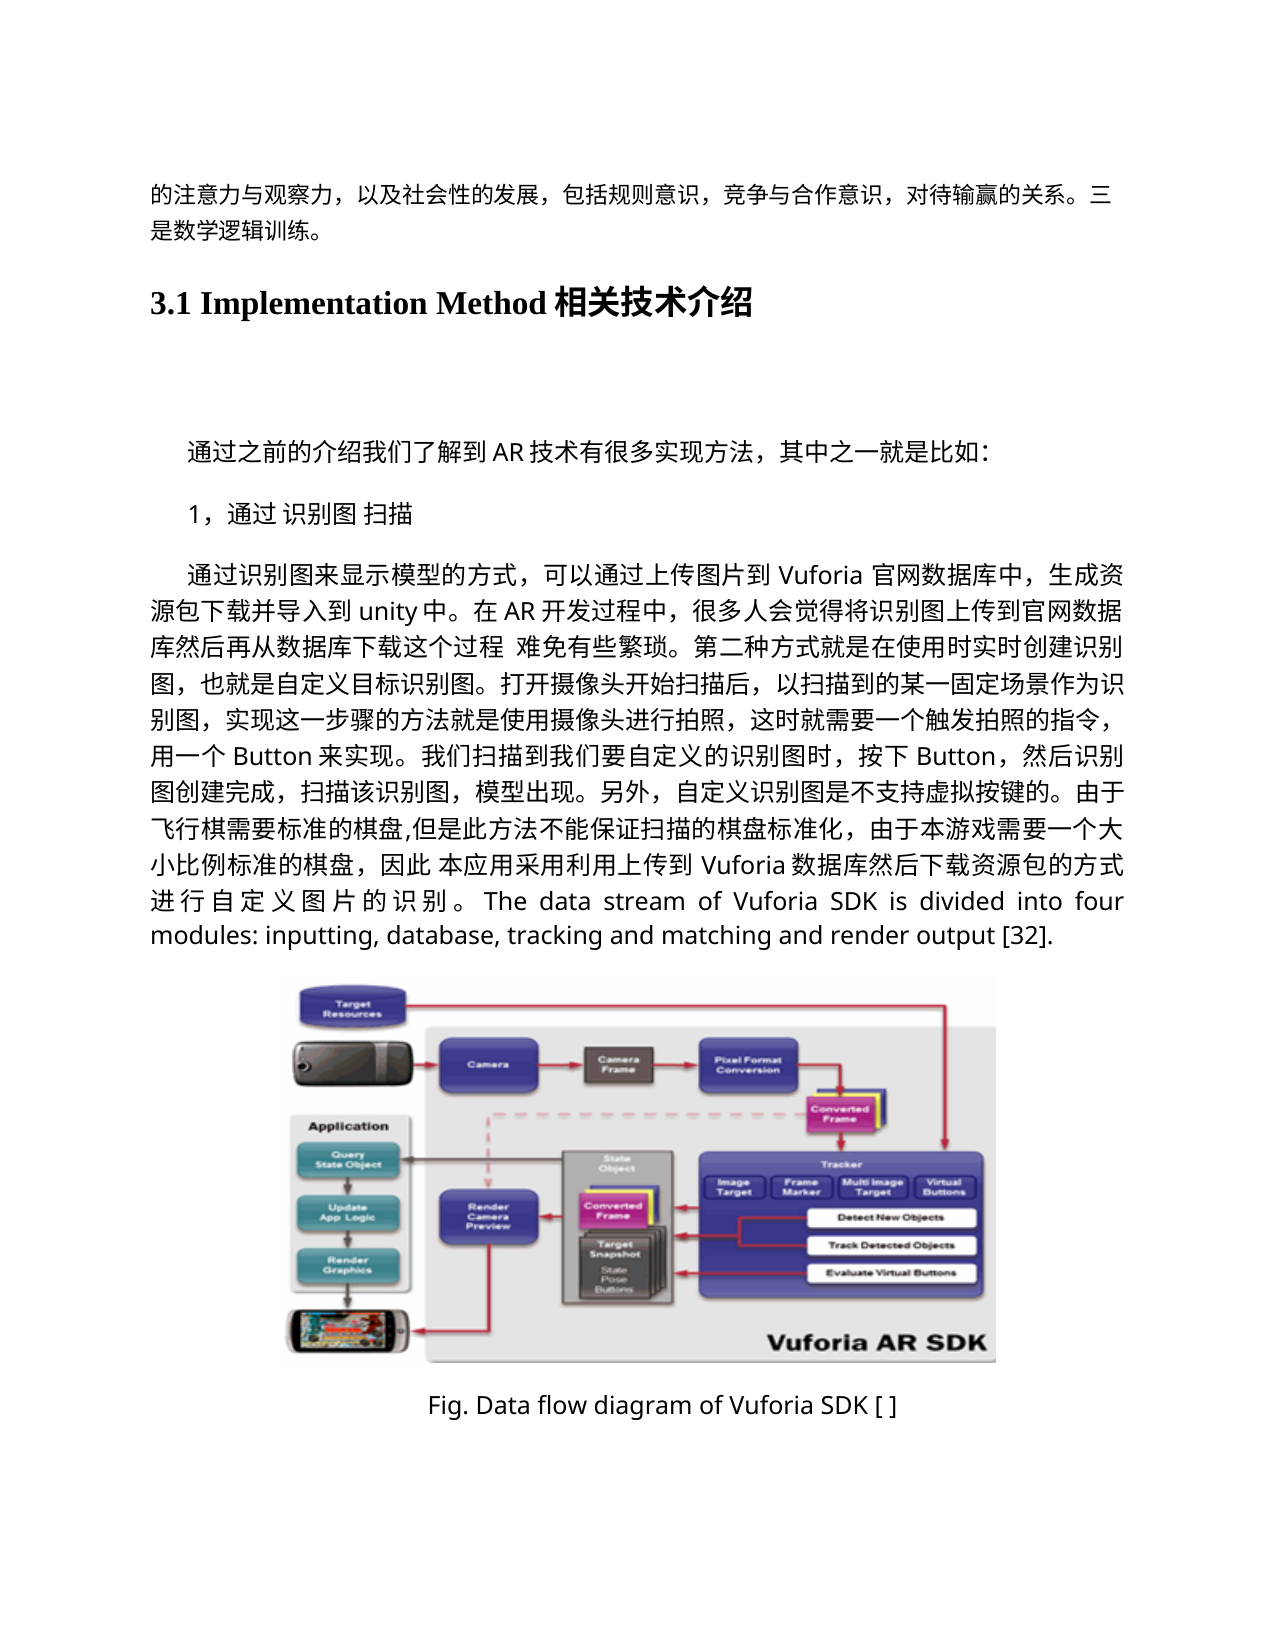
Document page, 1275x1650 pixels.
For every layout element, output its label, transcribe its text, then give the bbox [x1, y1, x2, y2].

picture [278, 976, 997, 1363]
text 3.1 Implementation Method相关技术介绍 [150, 276, 1125, 324]
text 通过识别图来显示模型的方式，可以通过上传图片到Vuforia 官网数据库中，生成资源包下载并导入到unity中。在AR开发过程中，很多人会觉得将识别图上传到官网数据库然后再从数据库下载这个过程 难免有些繁琐。第二种方式就是在使用时实时创建识别图，也就是自定义目标识别图。打开摄像头开始扫描后，以扫描到的某一固定场景作为识别图，实现这一步骤的方法就是使用摄像头进行拍照，这时就需要一个触发拍照的指令，用一个Button来实现。我们扫描到我们要自定义的识别图时，按下Button，然后识别图创建完成，扫描该识别图，模型出现。另外，自定义识别图是不支持虚拟按键的。由于飞行棋需要标准的棋盘,但是此方法不能保证扫描的棋盘标准化，由于本游戏需要一个大小比例标准的棋盘，因此 本应用采用利用上传到Vuforia数据库然后下载资源包的方式进行自定义图片的识别。The data stream of Vuforia SDK is divided into four modules: inputting, database, tracking and matching and render output [32]. [150, 555, 1125, 952]
text 1，通过 识别图 扫描 [150, 494, 1125, 530]
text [150, 177, 1125, 246]
text Fig. Data flow diagram of Vuforia SDK [ ] [150, 1388, 1125, 1422]
text 通过之前的介绍我们了解到AR技术有很多实现方法，其中之一就是比如： [150, 433, 1125, 469]
